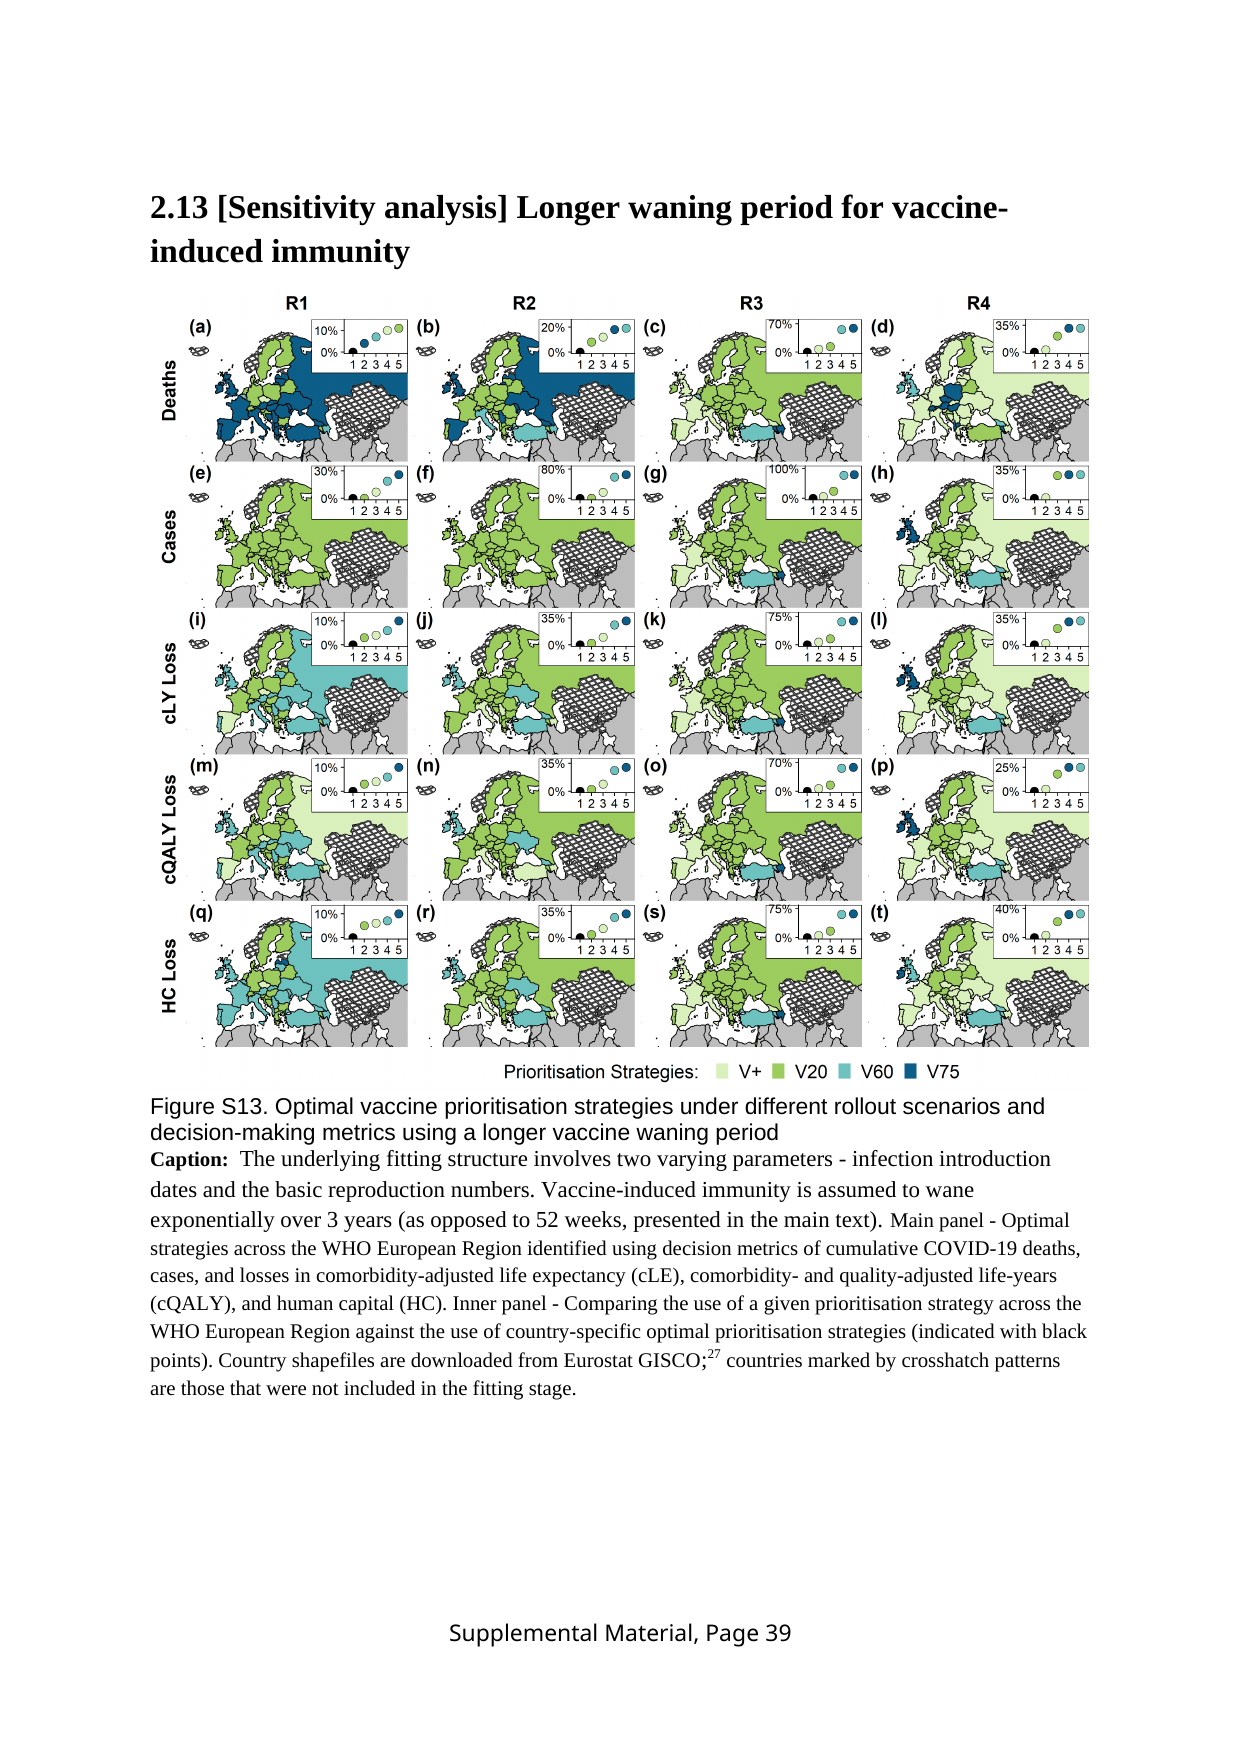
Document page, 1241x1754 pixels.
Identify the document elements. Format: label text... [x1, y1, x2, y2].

picture [150, 288, 1089, 1093]
text Caption: The underlying fitting structure involves two varying parameters - infection introduction dates and the basic reproduction numbers. Vaccine-induced immunity is assumed to wane exponentially over 3 years (as opposed to 52 weeks, presented in the main text). Main panel - Optimal strategies across the WHO European Region identified using decision metrics of cumulative COVID-19 deaths, cases, and losses in comorbidity-adjusted life expectancy (cLE), comorbidity- and quality-adjusted life-years (cQALY), and human capital (HC). Inner panel - Comparing the use of a given prioritisation strategy across the WHO European Region against the use of country-specific optimal prioritisation strategies (indicated with black points). Country shapefiles are downloaded from Eurostat GISCO;27 countries marked by crosshatch patterns are those that were not included in the fitting stage. [150, 1145, 1090, 1400]
subtitle 2.13 [Sensitivity analysis] Longer waning period for vaccine-induced immunity [150, 187, 1090, 270]
